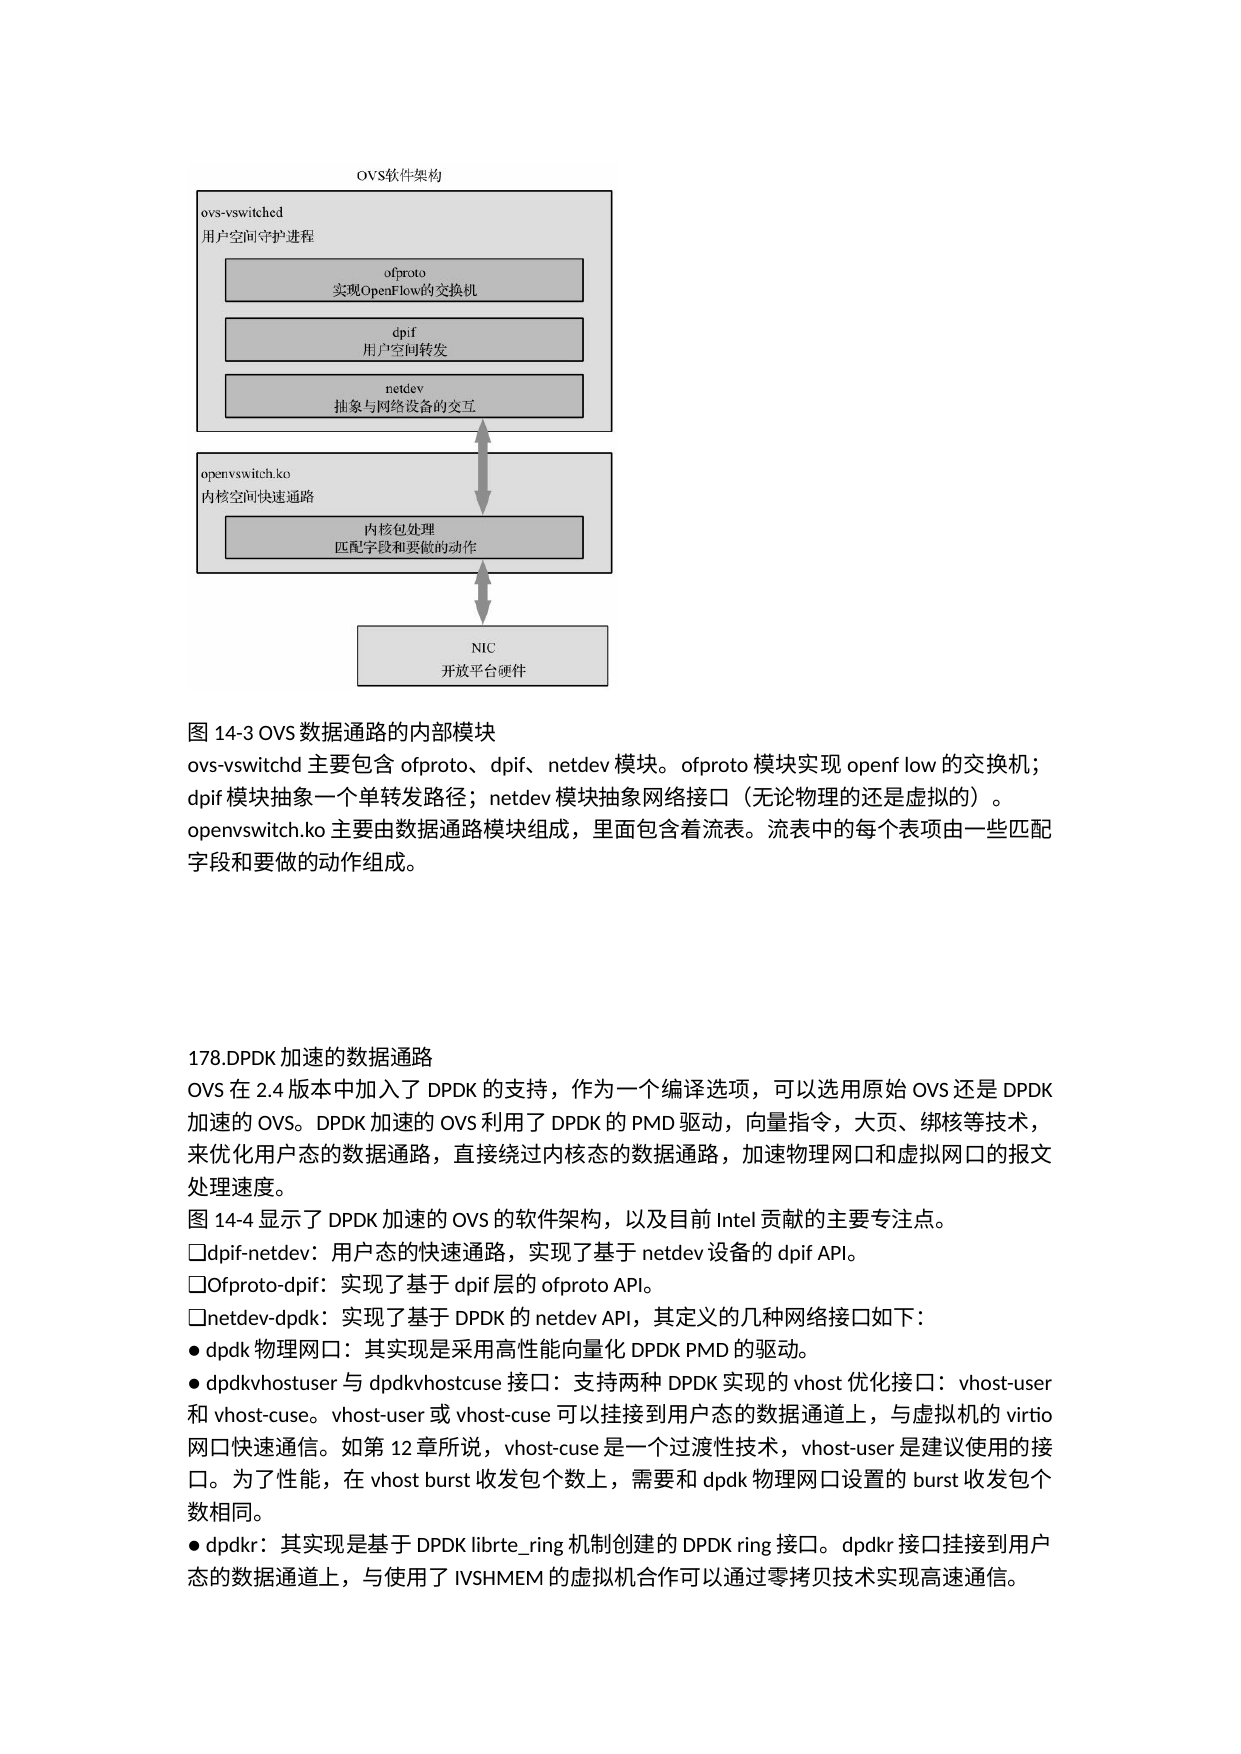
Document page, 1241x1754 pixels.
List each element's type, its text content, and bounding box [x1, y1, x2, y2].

text ● dpdkr：其实现是基于DPDK librte_ring机制创建的DPDK ring接口。dpdkr接口挂接到用户态的数据通道上，与使用了IVSHMEM的虚拟机合作可以通过零拷贝技术实现高速通信。 [187, 1527, 1053, 1592]
text 178.DPDK加速的数据通路 [187, 1039, 1053, 1072]
text ❑Ofproto-dpif：实现了基于dpif层的ofproto API。 [187, 1267, 1053, 1299]
text 图14-3 OVS数据通路的内部模块 [187, 714, 1053, 747]
text ● dpdkvhostuser与dpdkvhostcuse接口：支持两种DPDK实现的vhost优化接口：vhost-user和vhost-cuse。vhost-user或vhost-cuse可以挂接到用户态的数据通道上，与虚拟机的virtio网口快速通信。如第12章所说，vhost-cuse是一个过渡性技术，vhost-user是建议使用的接口。为了性能，在vhost burst收发包个数上，需要和dpdk物理网口设置的burst收发包个数相同。 [187, 1364, 1053, 1527]
text ❑netdev-dpdk：实现了基于DPDK的netdev API，其定义的几种网络接口如下： [187, 1299, 1053, 1332]
text OVS在2.4版本中加入了DPDK的支持，作为一个编译选项，可以选用原始OVS还是DPDK加速的OVS。DPDK加速的OVS利用了DPDK的PMD驱动，向量指令，大页、绑核等技术，来优化用户态的数据通路，直接绕过内核态的数据通路，加速物理网口和虚拟网口的报文处理速度。 [187, 1072, 1053, 1202]
picture [187, 162, 619, 690]
text ● dpdk物理网口：其实现是采用高性能向量化DPDK PMD的驱动。 [187, 1332, 1053, 1364]
text 图14-4显示了DPDK加速的OVS的软件架构，以及目前Intel贡献的主要专注点。 [187, 1202, 1053, 1234]
text ❑dpif-netdev：用户态的快速通路，实现了基于netdev设备的dpif API。 [187, 1234, 1053, 1267]
text openvswitch.ko主要由数据通路模块组成，里面包含着流表。流表中的每个表项由一些匹配字段和要做的动作组成。 [187, 812, 1053, 877]
text ovs-vswitchd主要包含ofproto、dpif、netdev模块。ofproto模块实现openf low的交换机；dpif模块抽象一个单转发路径；netdev模块抽象网络接口（无论物理的还是虚拟的）。 [187, 747, 1053, 812]
